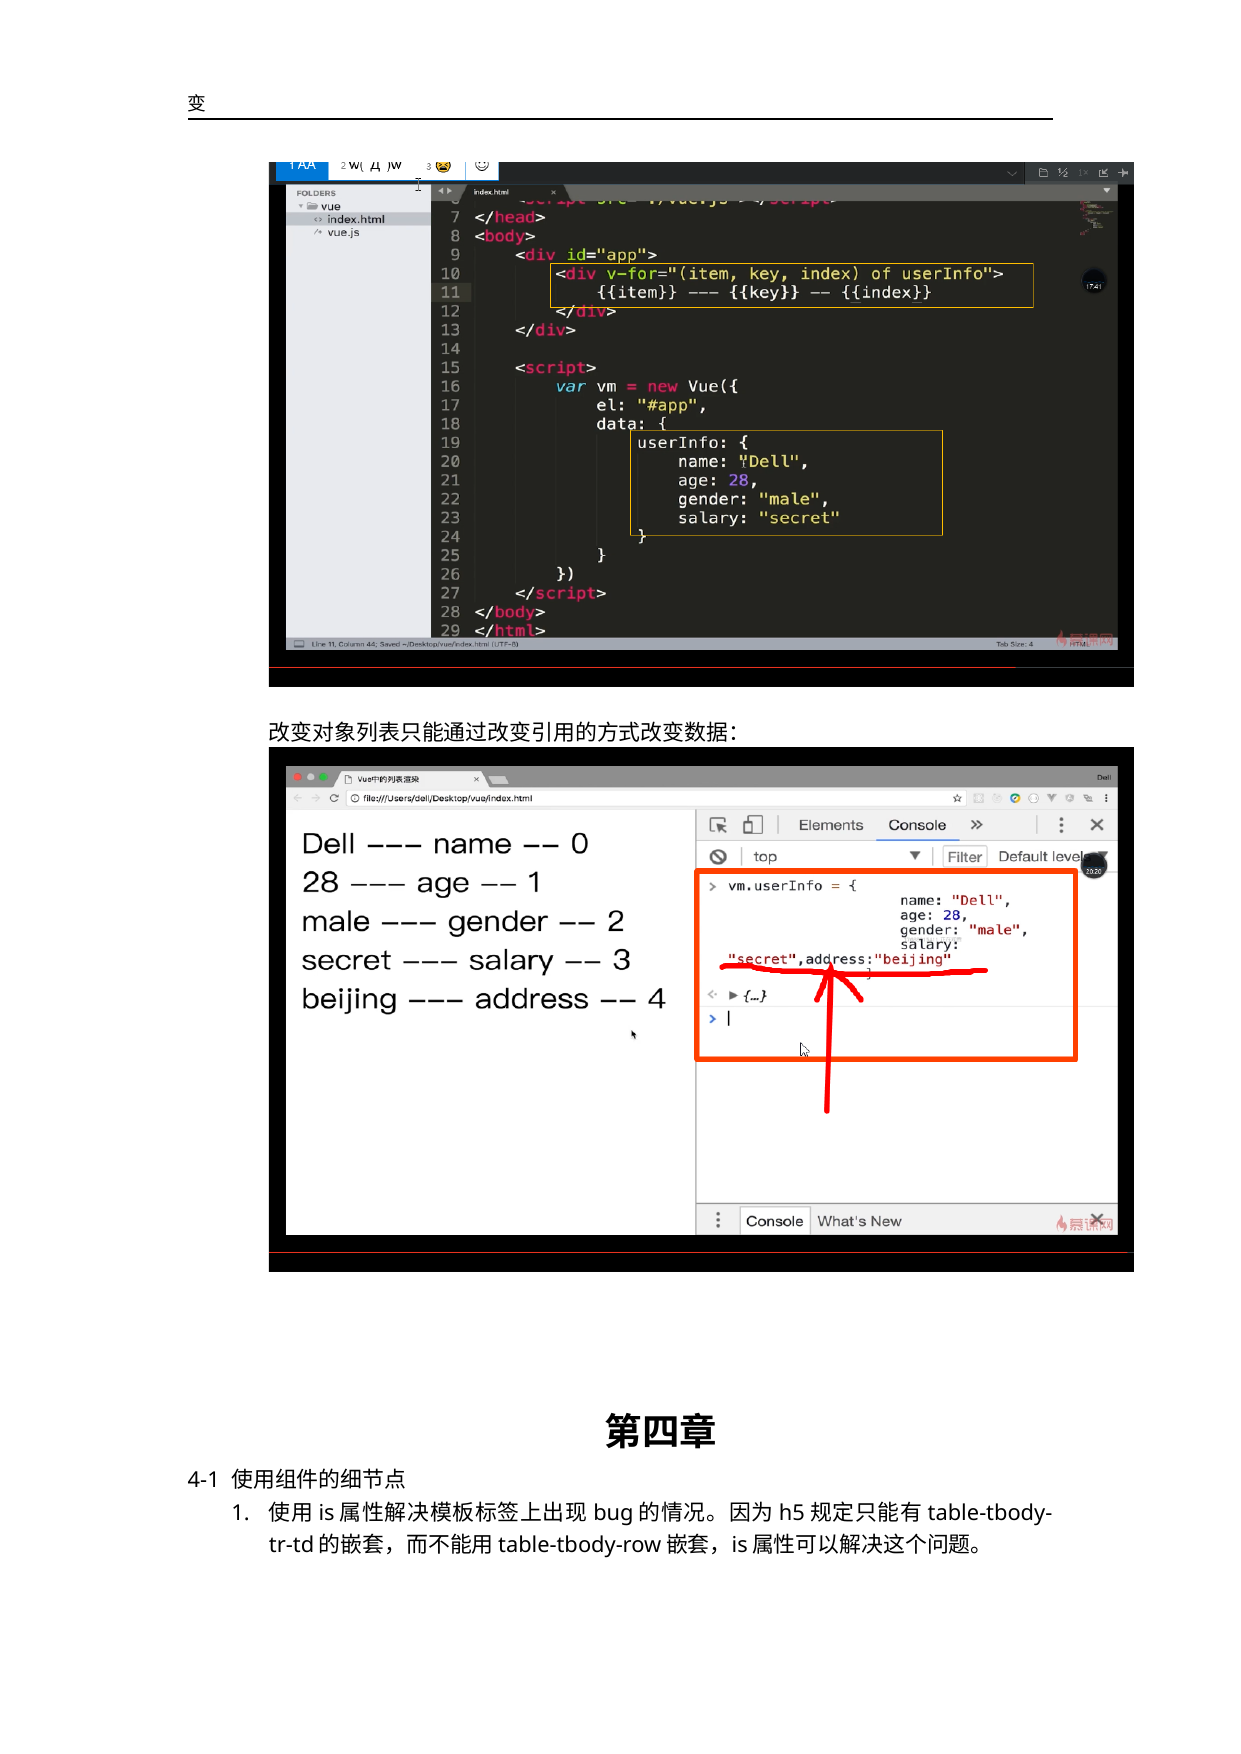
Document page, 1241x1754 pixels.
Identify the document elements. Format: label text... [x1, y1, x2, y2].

list 使用is属性解决模板标签上出现bug的情况。因为h5规定只能有table-tbody-tr-td的嵌套，而不能用table-tbody-row嵌套，is属性可以解决这个问题。 [231, 1494, 1053, 1559]
list 改变对象列表只能通过改变引用的方式改变数据： [269, 714, 1053, 747]
list 第四章 [269, 1397, 1053, 1462]
picture [268, 162, 1134, 687]
picture [268, 747, 1134, 1272]
text 4-1 使用组件的细节点 [187, 1462, 1053, 1494]
